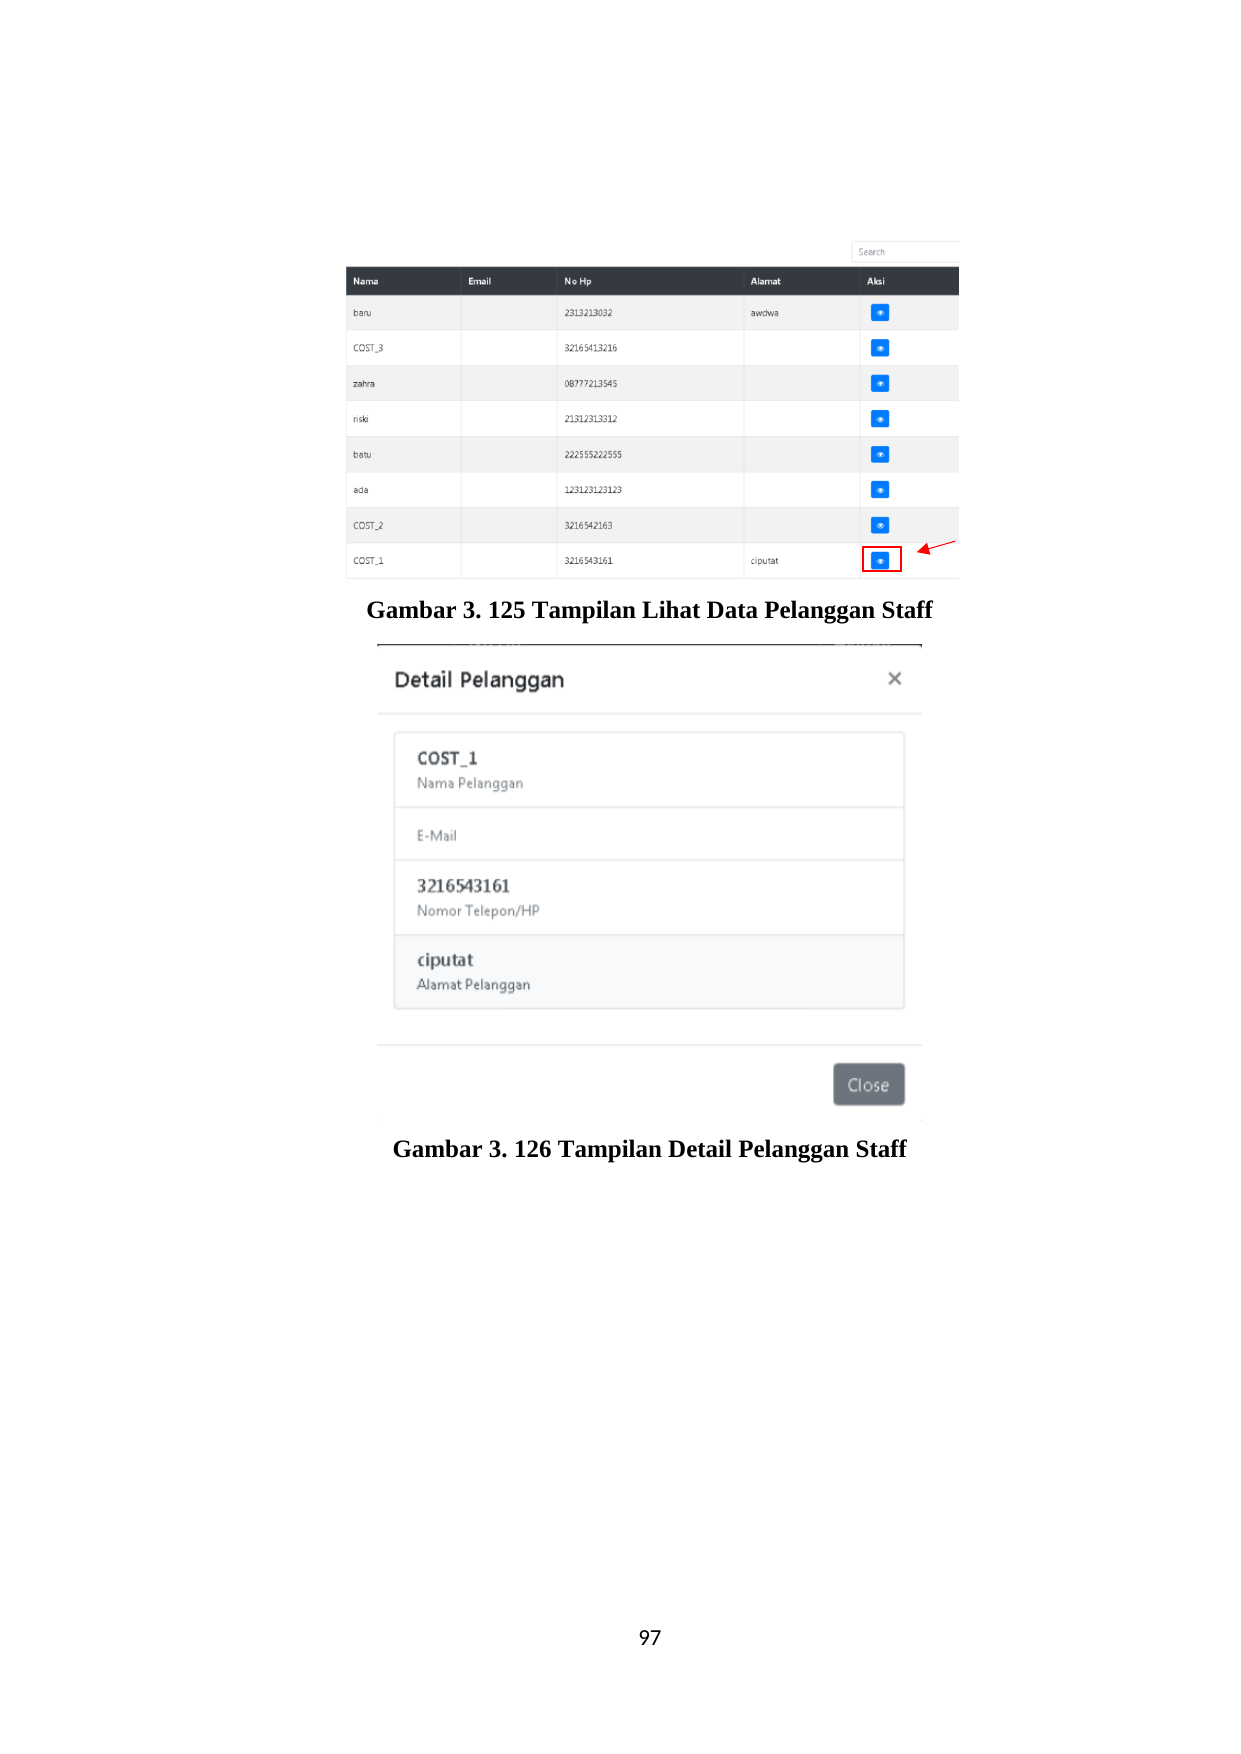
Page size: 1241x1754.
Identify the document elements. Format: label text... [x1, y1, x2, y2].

text Gambar 3. 126 Tampilan Detail Pelanggan Staff [236, 1134, 1063, 1163]
picture [340, 236, 959, 582]
text Gambar 3. 125 Tampilan Lihat Data Pelanggan Staff [236, 595, 1063, 624]
picture [377, 644, 922, 1121]
